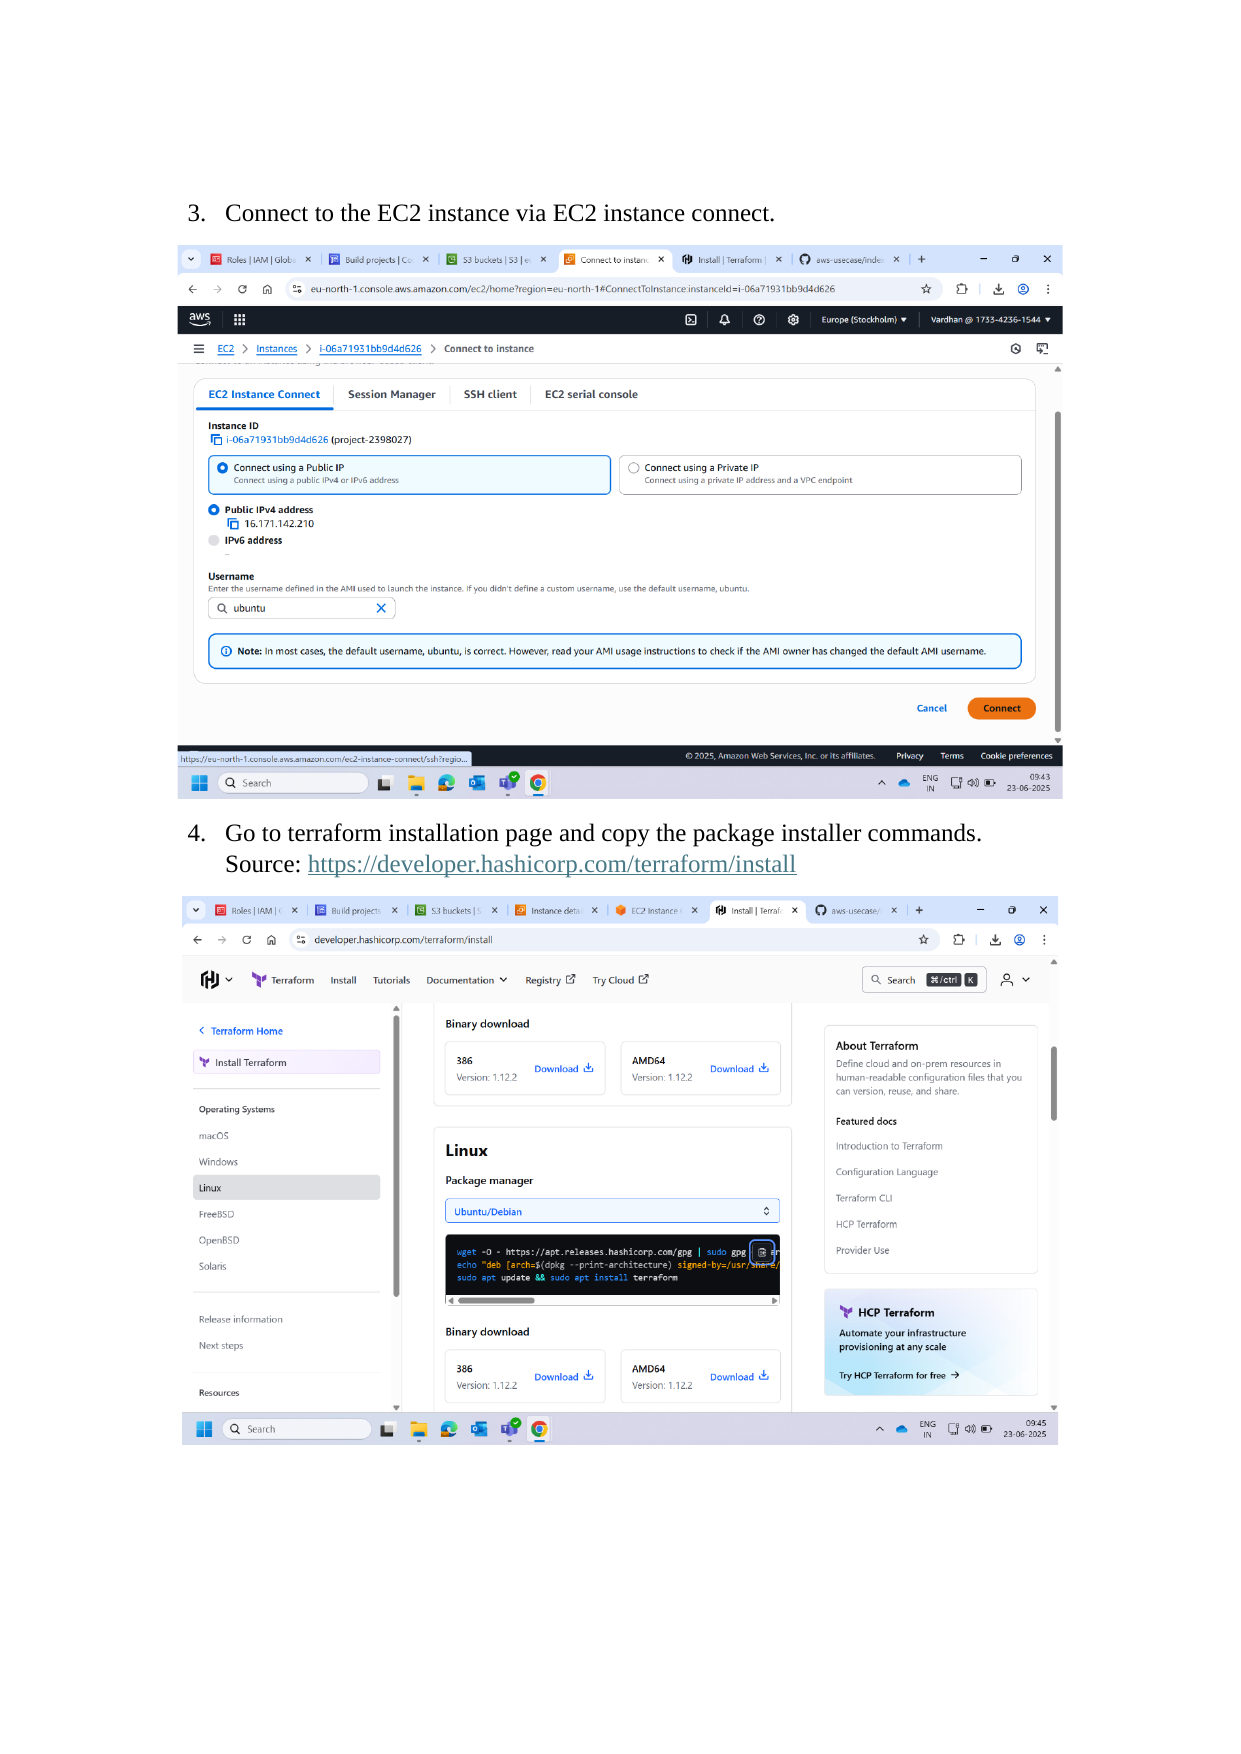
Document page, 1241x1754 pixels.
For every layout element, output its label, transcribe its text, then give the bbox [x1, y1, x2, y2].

picture [177, 245, 1063, 799]
list Source: https://developer.hashicorp.com/terraform/install [225, 849, 1090, 878]
list Go to terraform installation page and copy the package installer commands. [187, 818, 1090, 847]
list Connect to the EC2 instance via EC2 instance connect. [187, 198, 1090, 226]
picture [182, 896, 1059, 1445]
